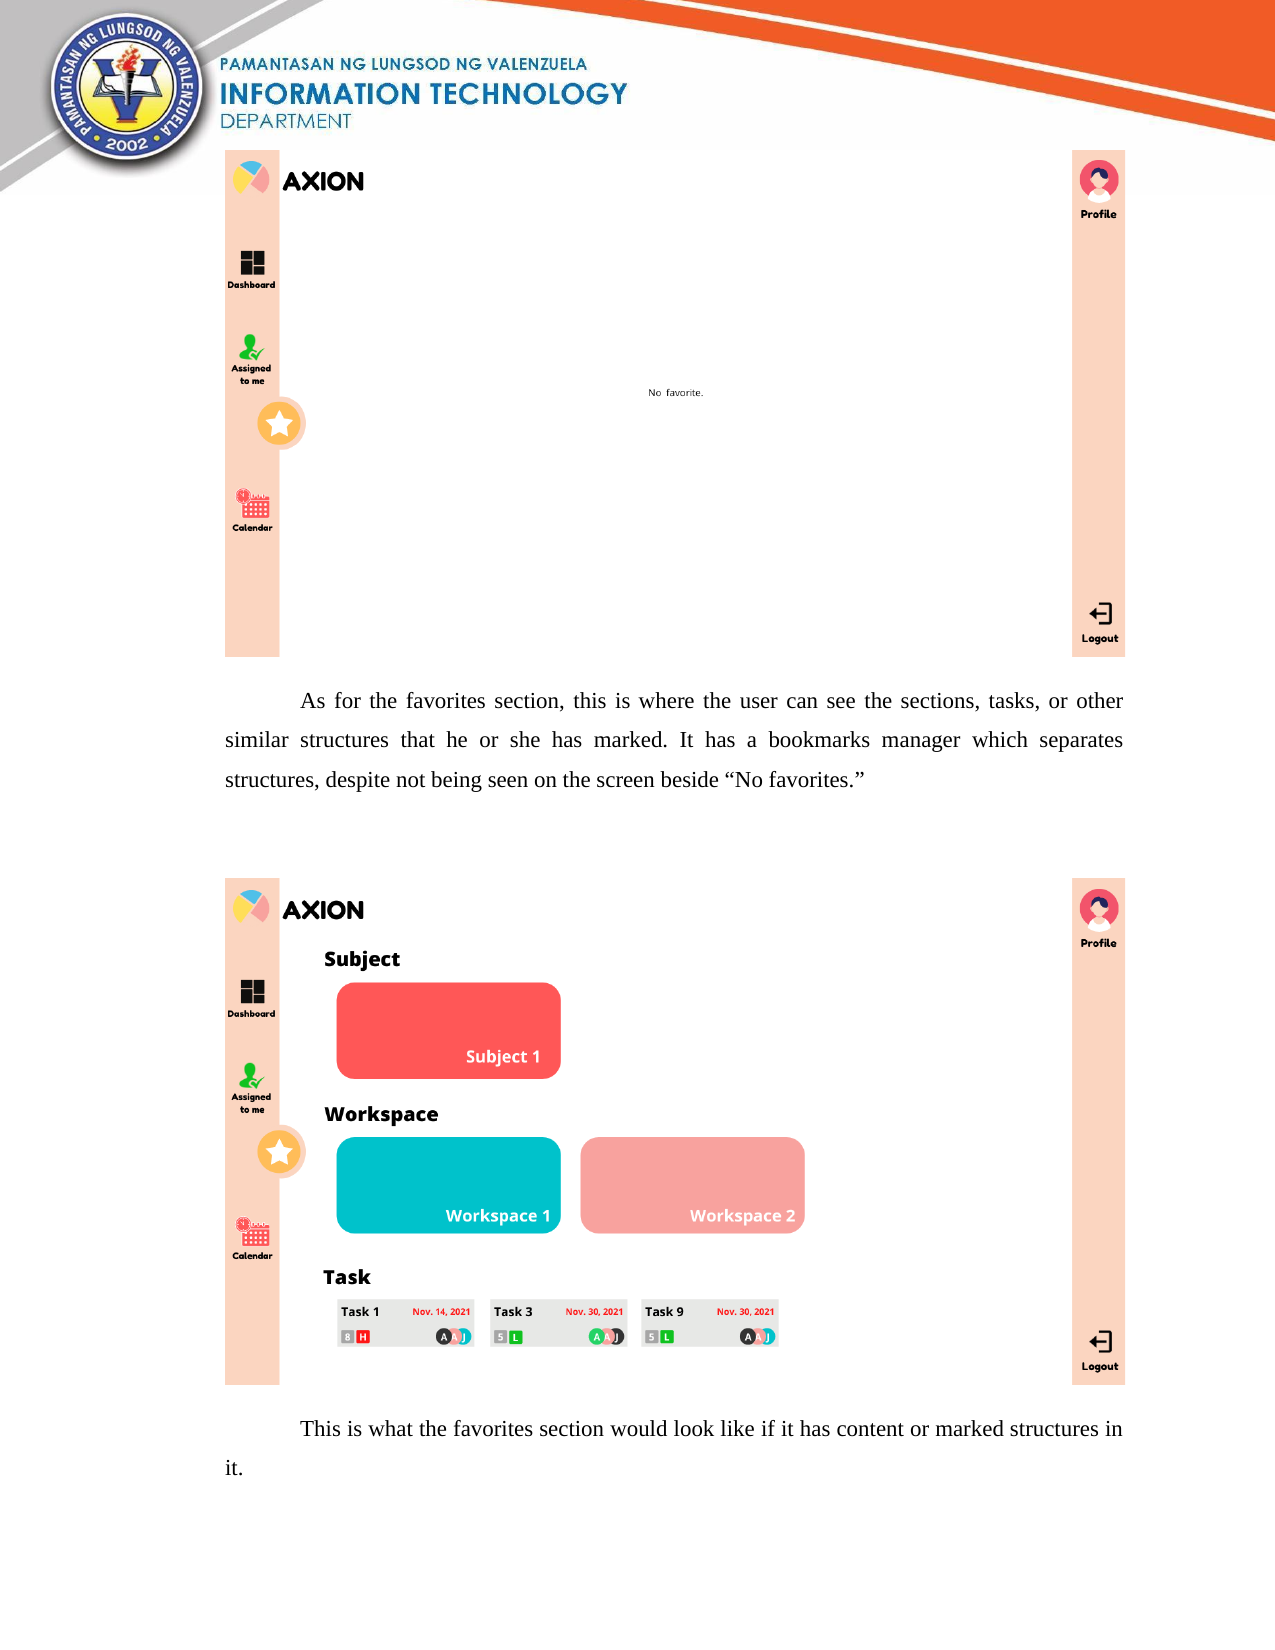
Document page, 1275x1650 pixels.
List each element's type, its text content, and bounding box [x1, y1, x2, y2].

text As for the favorites section, this is where the user can see the sections, tasks, or other similar structures that he or she has marked. It has a bookmarks manager which separates structures, despite not being seen on the screen beside “No favorites.” [225, 687, 1125, 792]
picture [0, 0, 1275, 657]
text This is what the favorites section would look like if it has content or marked structures in it. [225, 1415, 1125, 1481]
picture [225, 878, 1125, 1385]
